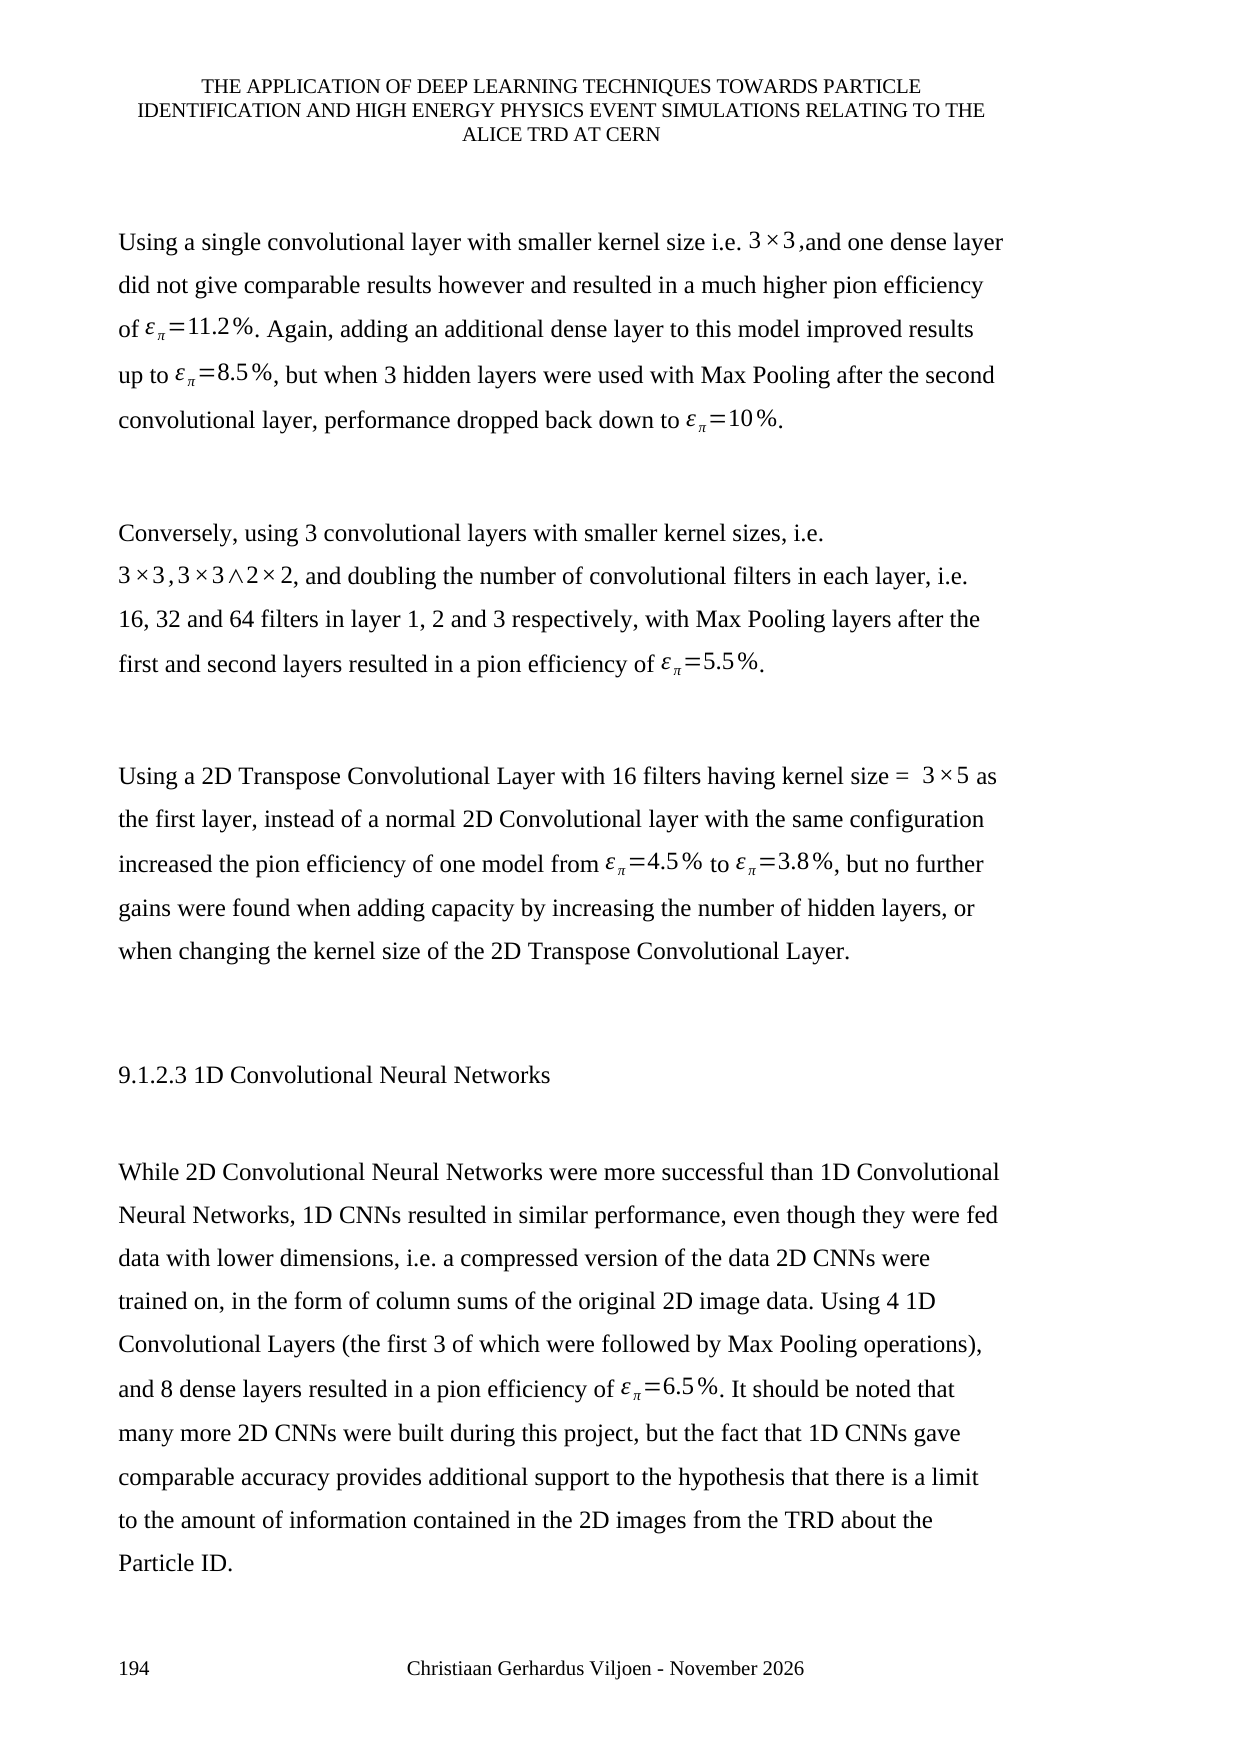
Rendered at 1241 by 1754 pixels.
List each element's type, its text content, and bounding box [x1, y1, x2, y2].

subtitle 1D Convolutional Neural Networks [118, 1060, 1004, 1089]
text Using a single convolutional layer with smaller kernel size i.e. and one dense layer did not give comparable results however and resulted in a much higher pion efficiency of . Again, adding an additional dense layer to this model improved results up to , but when 3 hidden layers were used with Max Pooling after the second convolutional layer, performance dropped back down to . [118, 227, 1004, 436]
text While 2D Convolutional Neural Networks were more successful than 1D Convolutional Neural Networks, 1D CNNs resulted in similar performance, even though they were fed data with lower dimensions, i.e. a compressed version of the data 2D CNNs were trained on, in the form of column sums of the original 2D image data. Using 4 1D Convolutional Layers (the first 3 of which were followed by Max Pooling operations), and 8 dense layers resulted in a pion efficiency of . It should be noted that many more 2D CNNs were built during this project, but the fact that 1D CNNs gave comparable accuracy provides additional support to the hypothesis that there is a limit to the amount of information contained in the 2D images from the TRD about the Particle ID. [118, 1157, 1004, 1577]
text Conversely, using 3 convolutional layers with smaller kernel sizes, i.e. , and doubling the number of convolutional filters in each layer, i.e. 16, 32 and 64 filters in layer 1, 2 and 3 respectively, with Max Pooling layers after the first and second layers resulted in a pion efficiency of . [118, 518, 1004, 679]
text Using a 2D Transpose Convolutional Layer with 16 filters having kernel size = as the first layer, instead of a normal 2D Convolutional layer with the same configuration increased the pion efficiency of one model from to , but no further gains were found when adding capacity by increasing the number of hidden layers, or when changing the kernel size of the 2D Transpose Convolutional Layer. [118, 761, 1004, 965]
